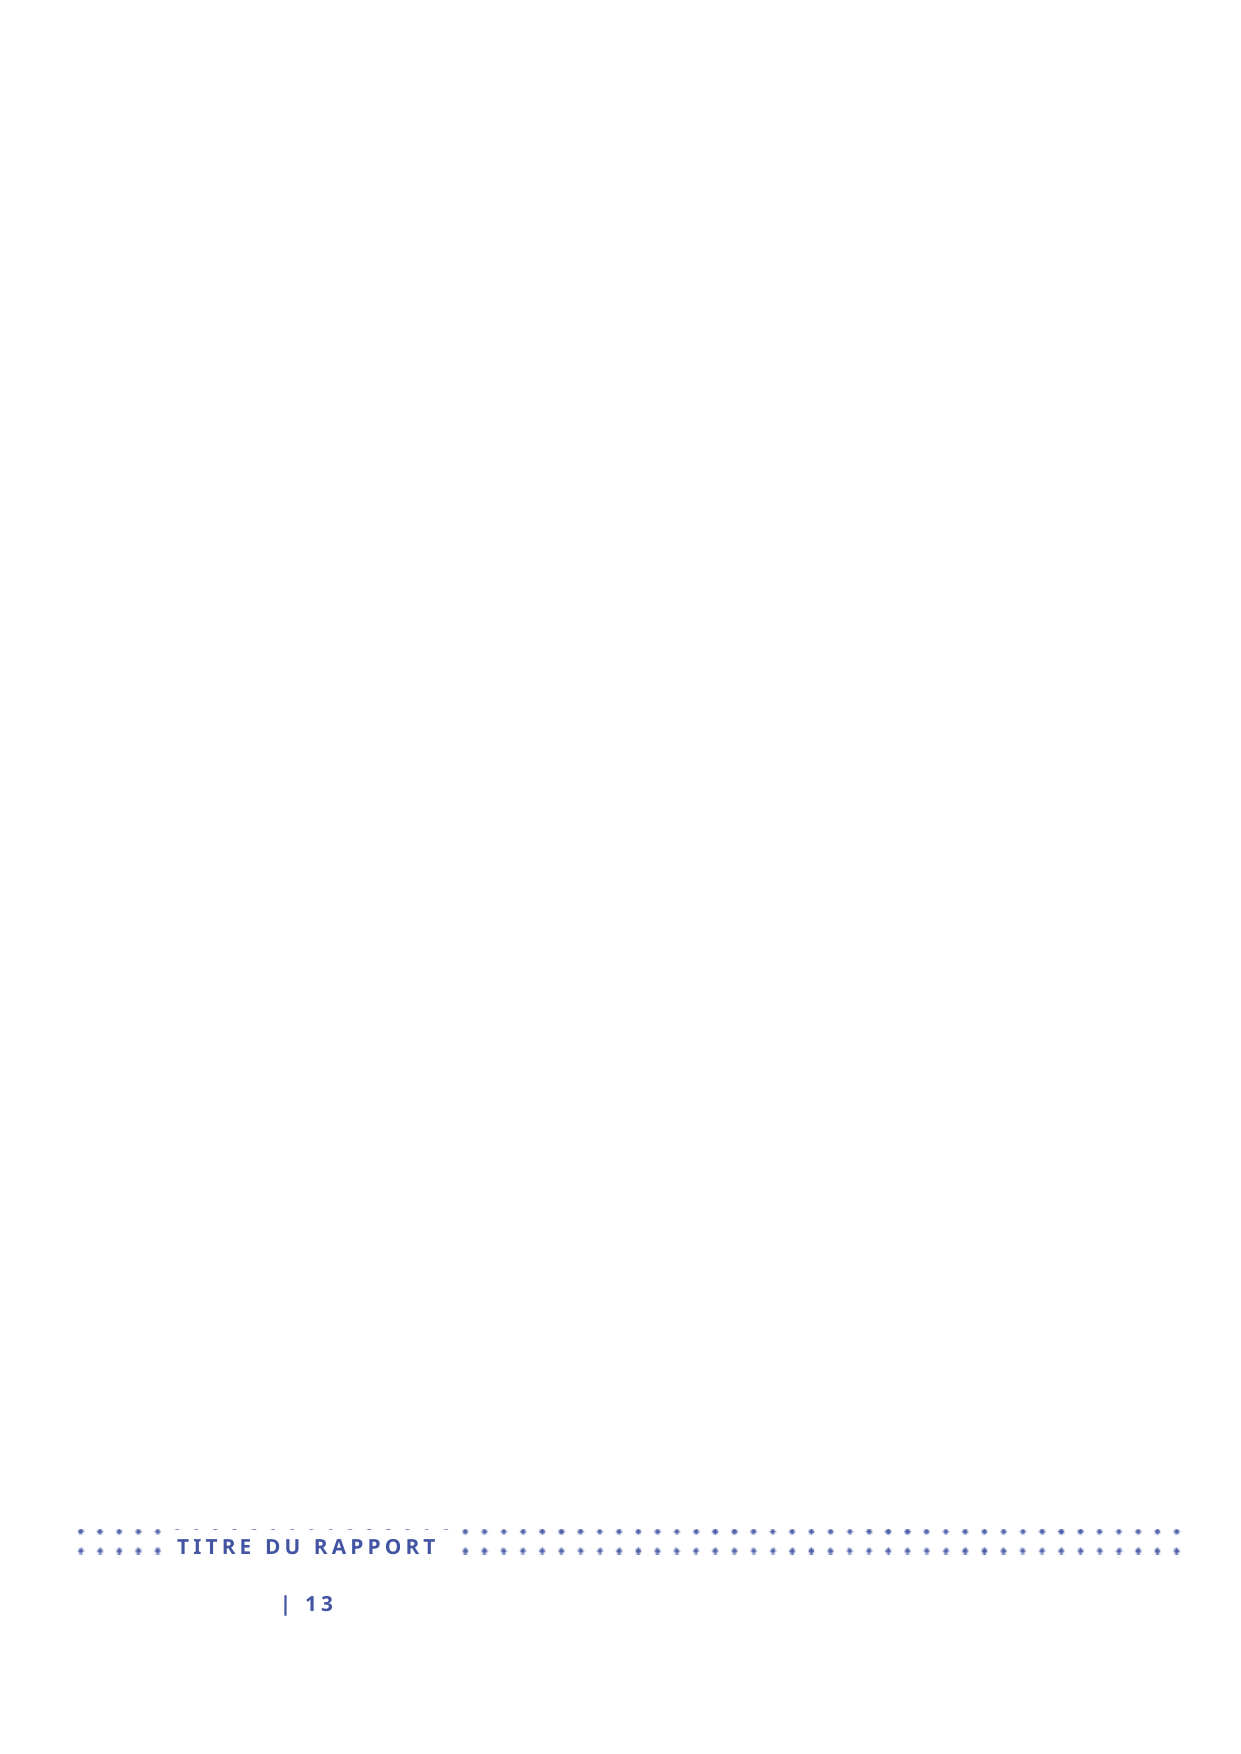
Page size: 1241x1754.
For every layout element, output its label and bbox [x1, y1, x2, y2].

picture [77, 1529, 1182, 1555]
